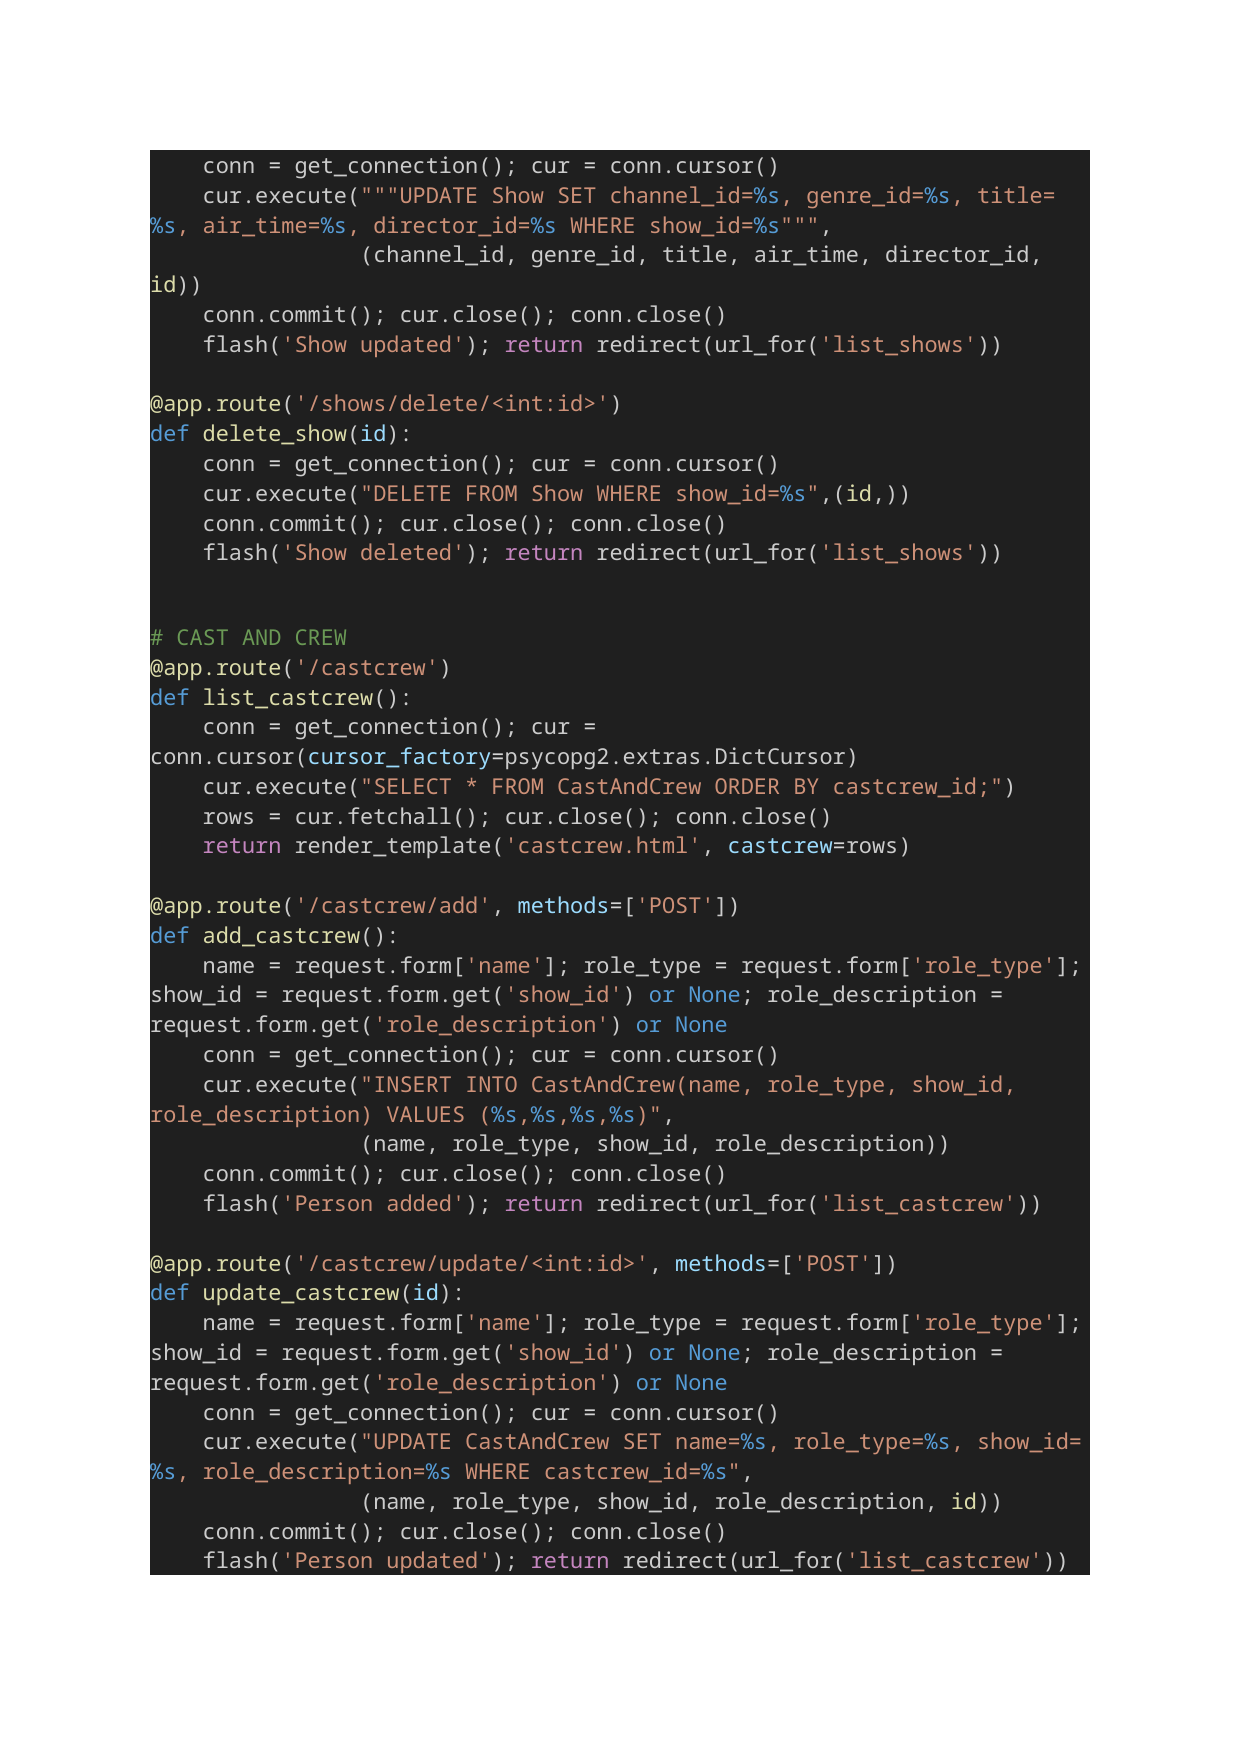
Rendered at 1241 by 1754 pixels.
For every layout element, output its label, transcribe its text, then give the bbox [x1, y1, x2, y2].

text @app.route('/castcrew/add', methods=['POST']) [150, 890, 1090, 920]
text flash('Person updated'); return redirect(url_for('list_castcrew')) [150, 1545, 1090, 1575]
text # CAST AND CREW [150, 622, 1090, 652]
text def list_castcrew(): [150, 681, 1090, 711]
text conn = get_connection(); cur = conn.cursor() [150, 150, 1090, 180]
text conn = get_connection(); cur = conn.cursor() [150, 1396, 1090, 1426]
text conn.commit(); cur.close(); conn.close() [150, 1516, 1090, 1545]
text cur.execute("UPDATE CastAndCrew SET name=%s, role_type=%s, show_id=%s, role_description=%s WHERE castcrew_id=%s", [150, 1426, 1090, 1486]
text (channel_id, genre_id, title, air_time, director_id, id)) [150, 239, 1090, 299]
text conn = get_connection(); cur = conn.cursor(cursor_factory=psycopg2.extras.DictCursor) [150, 711, 1090, 771]
text def delete_show(id): [150, 418, 1090, 448]
text rows = cur.fetchall(); cur.close(); conn.close() [150, 801, 1090, 830]
text conn.commit(); cur.close(); conn.close() [150, 507, 1090, 537]
text @app.route('/castcrew') [150, 652, 1090, 681]
text def update_castcrew(id): [150, 1277, 1090, 1307]
text @app.route('/castcrew/update/<int:id>', methods=['POST']) [150, 1247, 1090, 1277]
text flash('Show updated'); return redirect(url_for('list_shows')) [150, 329, 1090, 358]
text return render_template('castcrew.html', castcrew=rows) [150, 830, 1090, 860]
text def add_castcrew(): [150, 920, 1090, 949]
text name = request.form['name']; role_type = request.form['role_type']; show_id = request.form.get('show_id') or None; role_description = request.form.get('role_description') or None [150, 949, 1090, 1039]
text flash('Show deleted'); return redirect(url_for('list_shows')) [150, 537, 1090, 567]
text name = request.form['name']; role_type = request.form['role_type']; show_id = request.form.get('show_id') or None; role_description = request.form.get('role_description') or None [150, 1307, 1090, 1396]
text cur.execute("""UPDATE Show SET channel_id=%s, genre_id=%s, title=%s, air_time=%s, director_id=%s WHERE show_id=%s""", [150, 180, 1090, 239]
text flash('Person added'); return redirect(url_for('list_castcrew')) [150, 1188, 1090, 1218]
text (name, role_type, show_id, role_description, id)) [150, 1486, 1090, 1516]
text conn = get_connection(); cur = conn.cursor() [150, 1039, 1090, 1069]
text cur.execute("SELECT * FROM CastAndCrew ORDER BY castcrew_id;") [150, 771, 1090, 801]
text conn.commit(); cur.close(); conn.close() [150, 1158, 1090, 1188]
text cur.execute("INSERT INTO CastAndCrew(name, role_type, show_id, role_description) VALUES (%s,%s,%s,%s)", [150, 1069, 1090, 1128]
text conn = get_connection(); cur = conn.cursor() [150, 448, 1090, 478]
text conn.commit(); cur.close(); conn.close() [150, 299, 1090, 329]
text (name, role_type, show_id, role_description)) [150, 1128, 1090, 1158]
text cur.execute("DELETE FROM Show WHERE show_id=%s",(id,)) [150, 478, 1090, 507]
text @app.route('/shows/delete/<int:id>') [150, 388, 1090, 418]
